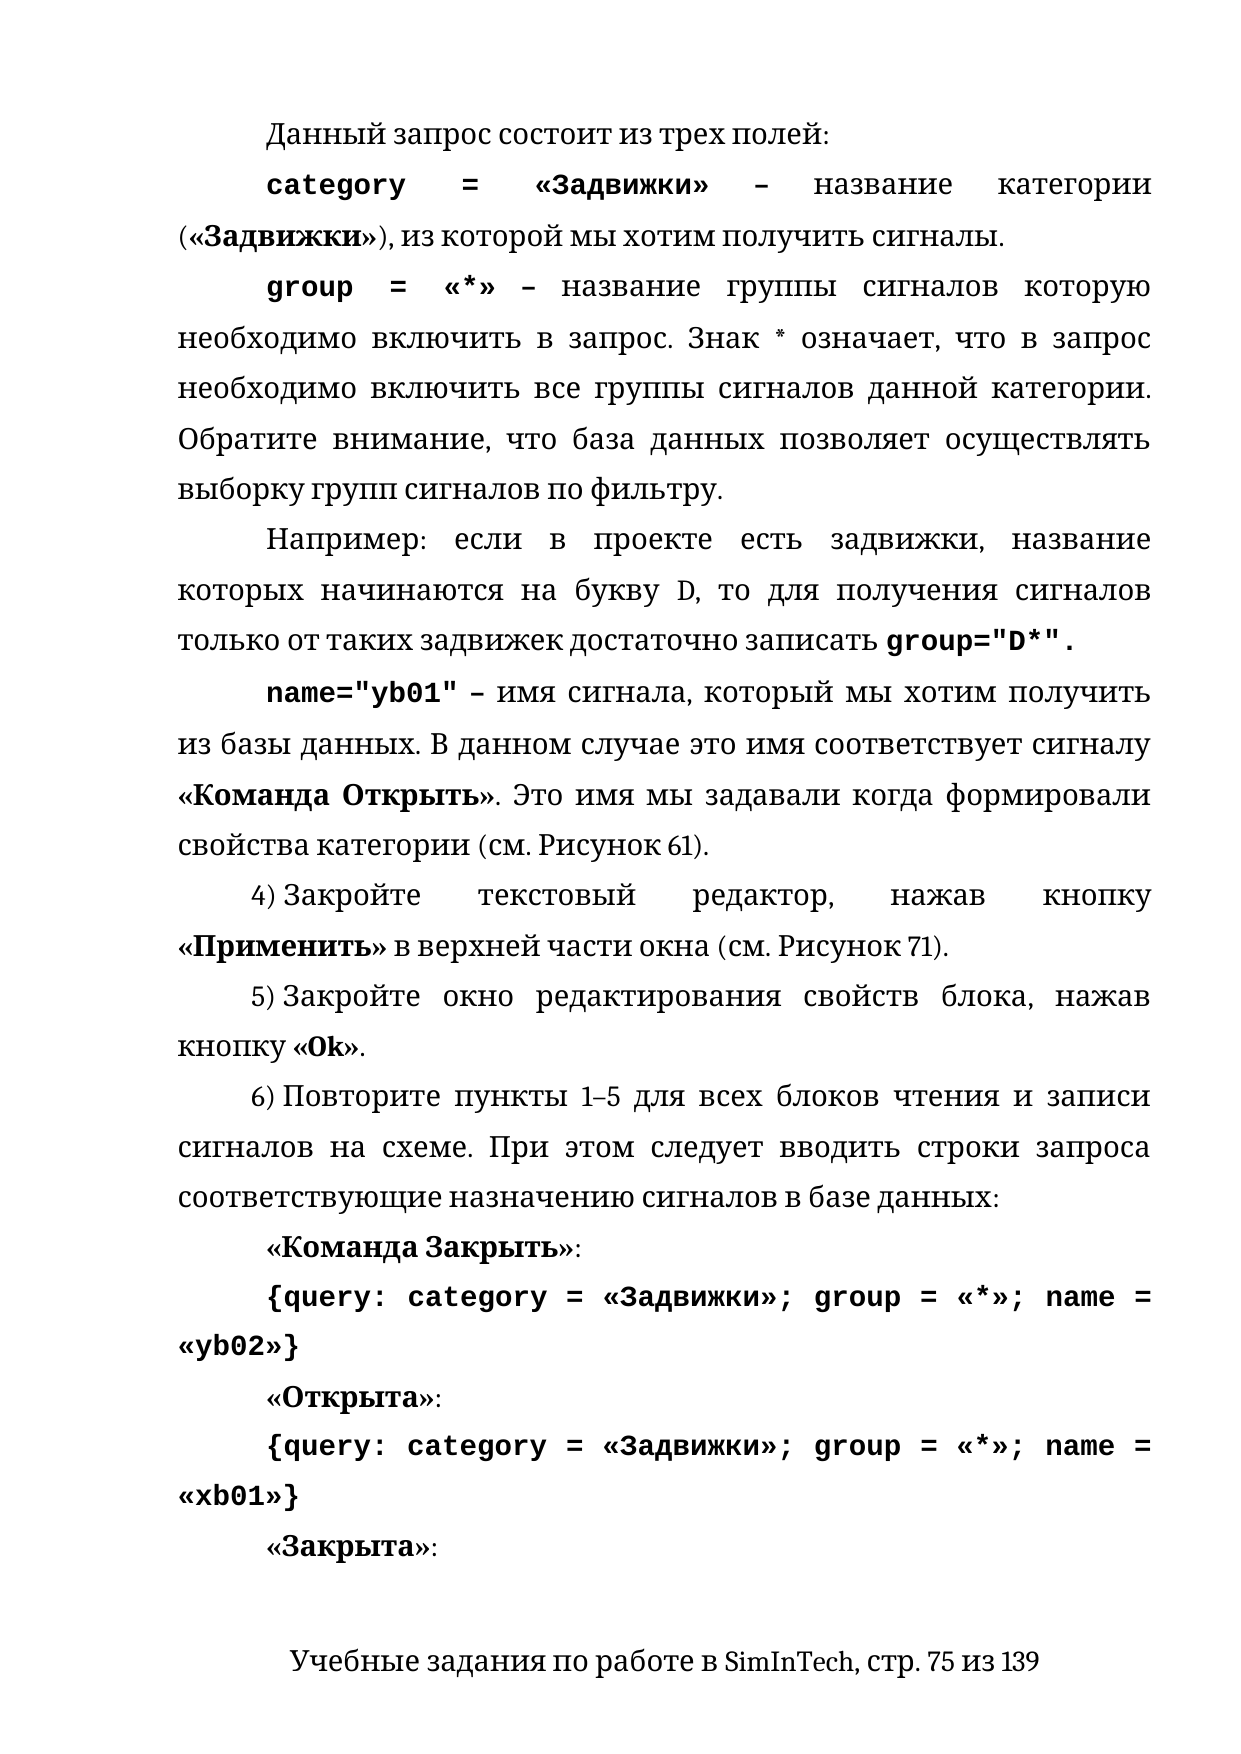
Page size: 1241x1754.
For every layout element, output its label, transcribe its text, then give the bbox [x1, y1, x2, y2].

text Например: если в проекте есть задвижки, название которых начинаются на букву D, то для получения сигналов только от таких задвижек достаточно записать group="D*". [177, 523, 1152, 659]
text «Открыта»: [177, 1381, 1152, 1414]
text group = «*» – название группы сигналов которую необходимо включить в запрос. Знак * означает, что в запрос необходимо включить все группы сигналов данной категории. Обратите внимание, что база данных позволяет осуществлять выборку групп сигналов по фильтру. [177, 271, 1152, 507]
text Данный запрос состоит из трех полей: [177, 118, 1152, 152]
text {query: category = «Задвижки»; group = «*»; name = «yb02»} [177, 1282, 1152, 1364]
text «Команда Закрыть»: [177, 1232, 1152, 1265]
text category = «Задвижки» – название категории («Задвижки»), из которой мы хотим получить сигналы. [177, 168, 1152, 254]
list Повторите пункты 1–5 для всех блоков чтения и записи сигналов на схеме. При этом следует вводить строки запроса соответствующие назначению сигналов в базе данных: [177, 1081, 1152, 1215]
text «Закрыта»: [177, 1530, 1152, 1564]
list Закройте окно редактирования свойств блока, нажав кнопку «Ok». [177, 980, 1152, 1064]
text {query: category = «Задвижки»; group = «*»; name = «xb01»} [177, 1431, 1152, 1514]
